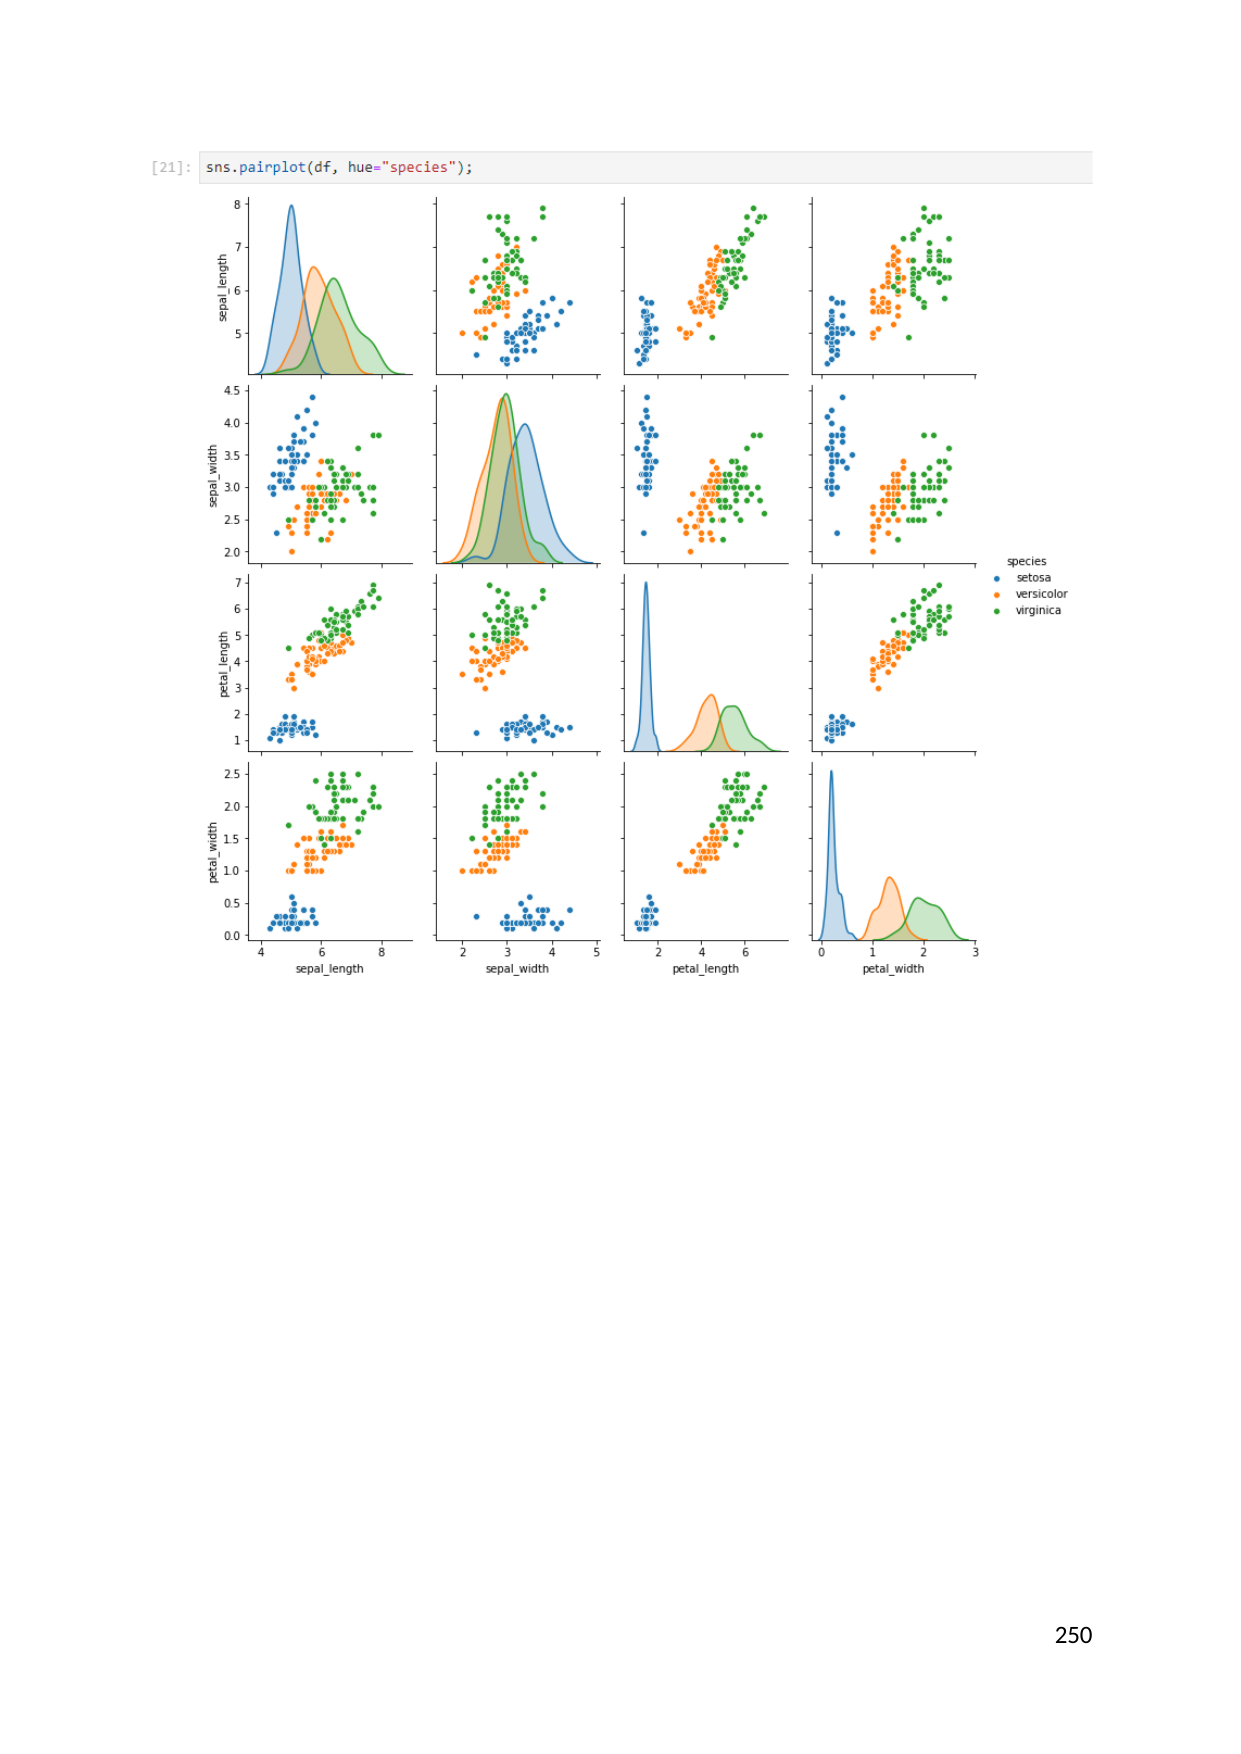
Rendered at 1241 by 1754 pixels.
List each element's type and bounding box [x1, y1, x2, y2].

picture [147, 147, 1093, 989]
